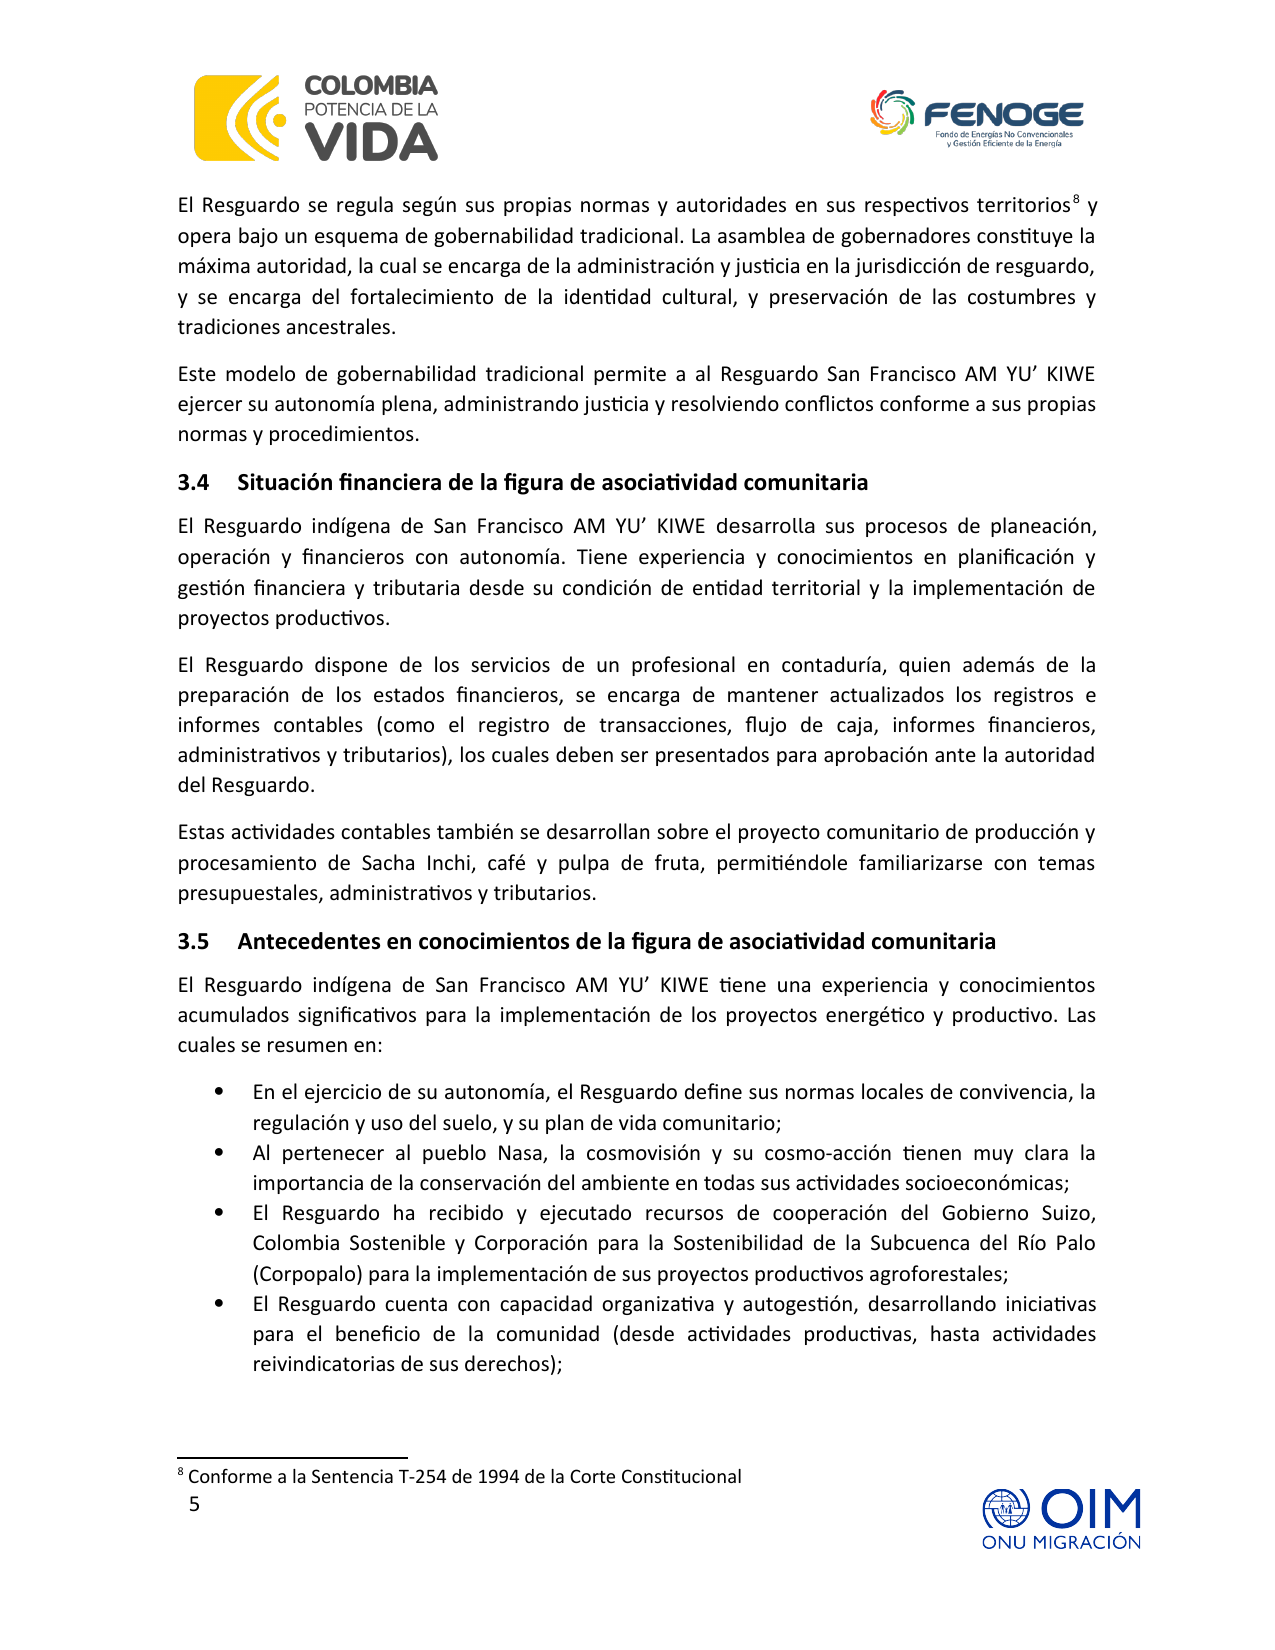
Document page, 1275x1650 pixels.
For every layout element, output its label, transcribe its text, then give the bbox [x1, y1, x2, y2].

subtitle Antecedentes en conocimientos de la figura de asociatividad comunitaria [177, 925, 1098, 955]
text Estas actividades contables también se desarrollan sobre el proyecto comunitario de producción y procesamiento de Sacha Inchi, café y pulpa de fruta, permitiéndole familiarizarse con temas presupuestales, administrativos y tributarios. [177, 817, 1098, 906]
picture [982, 1489, 1141, 1549]
text El Resguardo dispone de los servicios de un profesional en contaduría, quien además de la preparación de los estados financieros, se encarga de mantener actualizados los registros e informes contables (como el registro de transacciones, flujo de caja, informes financieros, administrativos y tributarios), los cuales deben ser presentados para aprobación ante la autoridad del Resguardo. [177, 650, 1098, 799]
list En el ejercicio de su autonomía, el Resguardo define sus normas locales de convivencia, la regulación y uso del suelo, y su plan de vida comunitario; [215, 1077, 1098, 1136]
text El Resguardo indígena de San Francisco AM YU’ KIWE tiene una experiencia y conocimientos acumulados significativos para la implementación de los proyectos energético y productivo. Las cuales se resumen en: [177, 970, 1098, 1059]
picture [869, 88, 1086, 148]
list El Resguardo cuenta con capacidad organizativa y autogestión, desarrollando iniciativas para el beneficio de la comunidad (desde actividades productivas, hasta actividades reivindicatorias de sus derechos); [215, 1289, 1098, 1377]
subtitle Situación financiera de la figura de asociatividad comunitaria [177, 466, 1098, 497]
text El Resguardo se regula según sus propias normas y autoridades en sus respectivos territorios y opera bajo un esquema de gobernabilidad tradicional. La asamblea de gobernadores constituye la máxima autoridad, la cual se encarga de la administración y justicia en la jurisdicción de resguardo, y se encarga del fortalecimiento de la identidad cultural, y preservación de las costumbres y tradiciones ancestrales. [177, 190, 1098, 340]
list El Resguardo ha recibido y ejecutado recursos de cooperación del Gobierno Suizo, Colombia Sostenible y Corporación para la Sostenibilidad de la Subcuenca del Río Palo (Corpopalo) para la implementación de sus proyectos productivos agroforestales; [215, 1198, 1098, 1287]
list Al pertenecer al pueblo Nasa, la cosmovisión y su cosmo-acción tienen muy clara la importancia de la conservación del ambiente en todas sus actividades socioeconómicas; [215, 1138, 1098, 1196]
text El Resguardo indígena de San Francisco AM YU’ KIWE desarrolla sus procesos de planeación, operación y financieros con autonomía. Tiene experiencia y conocimientos en planificación y gestión financiera y tributaria desde su condición de entidad territorial y la implementación de proyectos productivos. [177, 512, 1098, 631]
text Este modelo de gobernabilidad tradicional permite a al Resguardo San Francisco AM YU’ KIWE ejercer su autonomía plena, administrando justicia y resolviendo conflictos conforme a sus propias normas y procedimientos. [177, 359, 1098, 447]
picture [188, 73, 444, 163]
